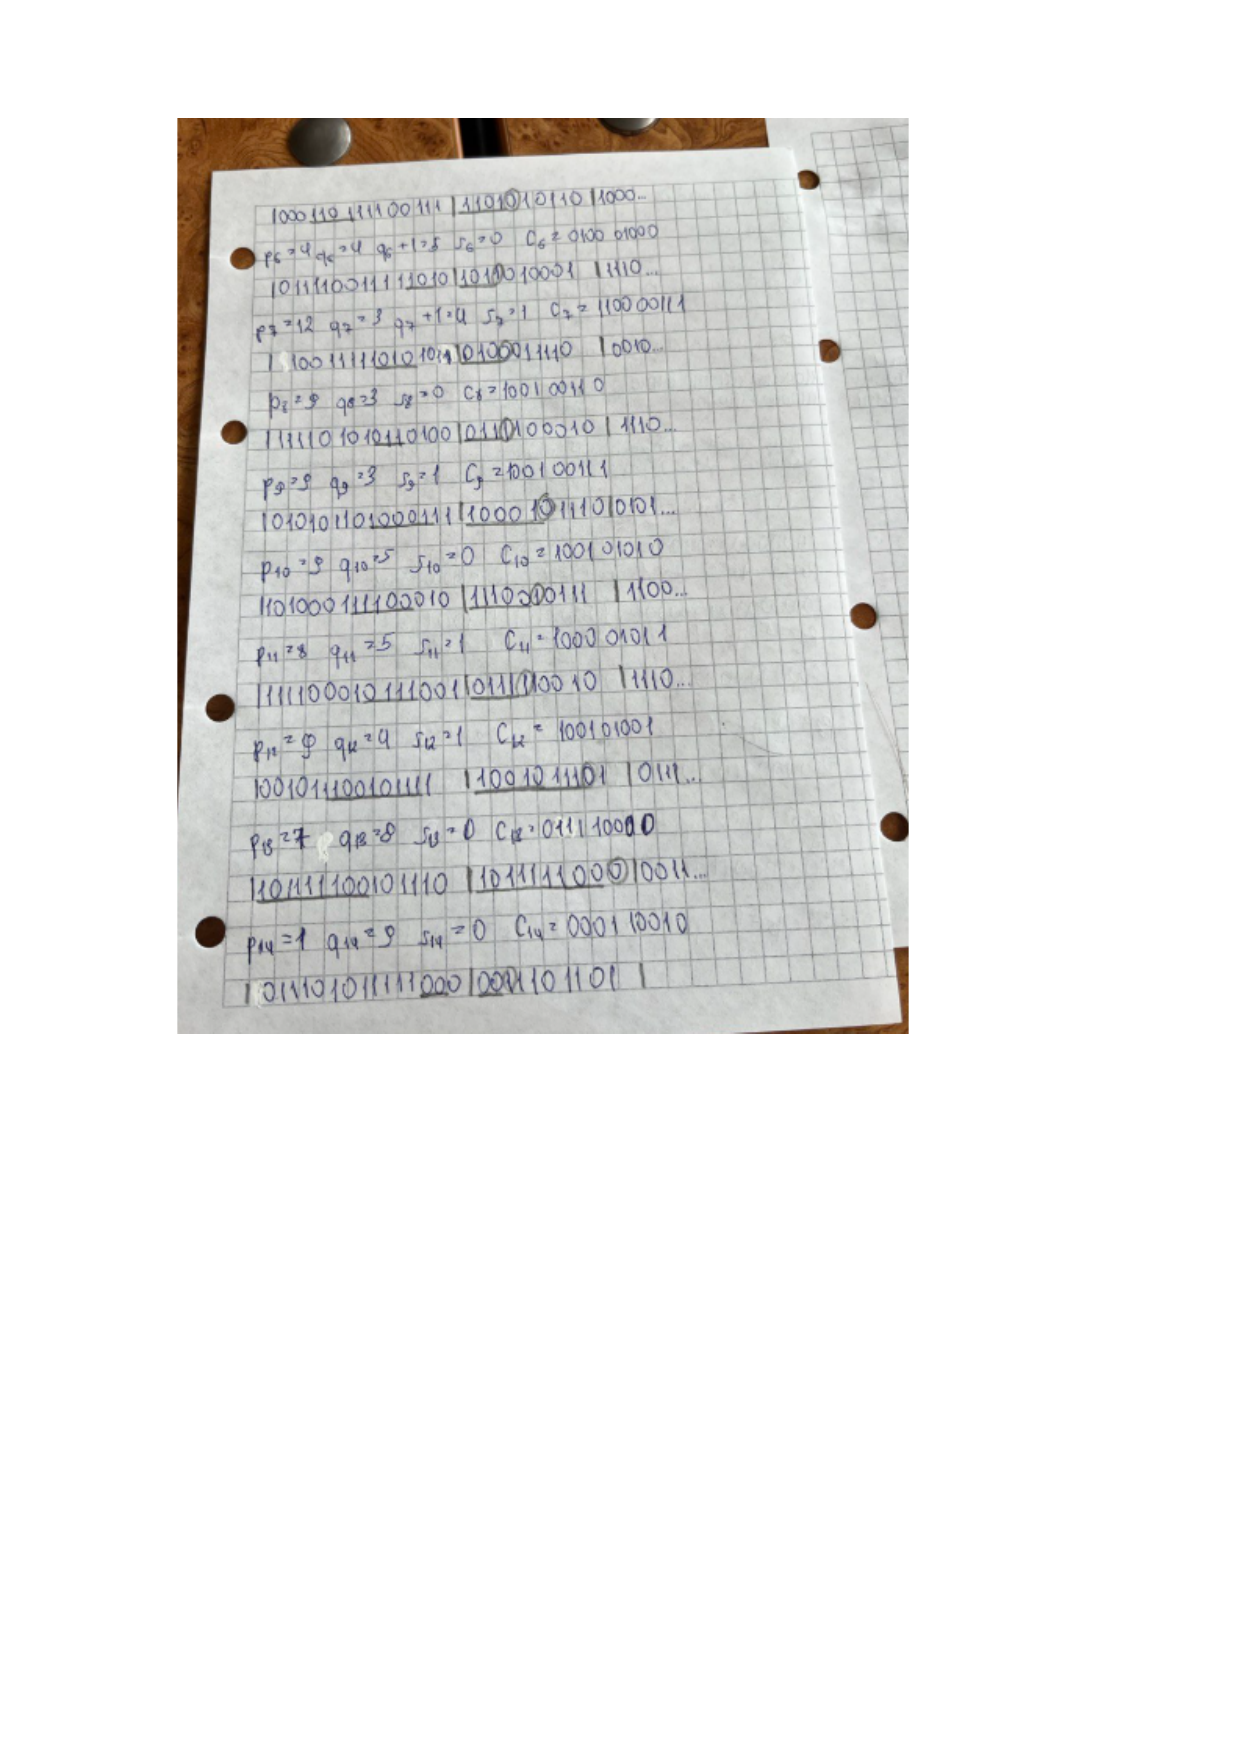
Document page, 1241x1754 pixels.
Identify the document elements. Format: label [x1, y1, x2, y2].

picture [177, 118, 909, 1034]
